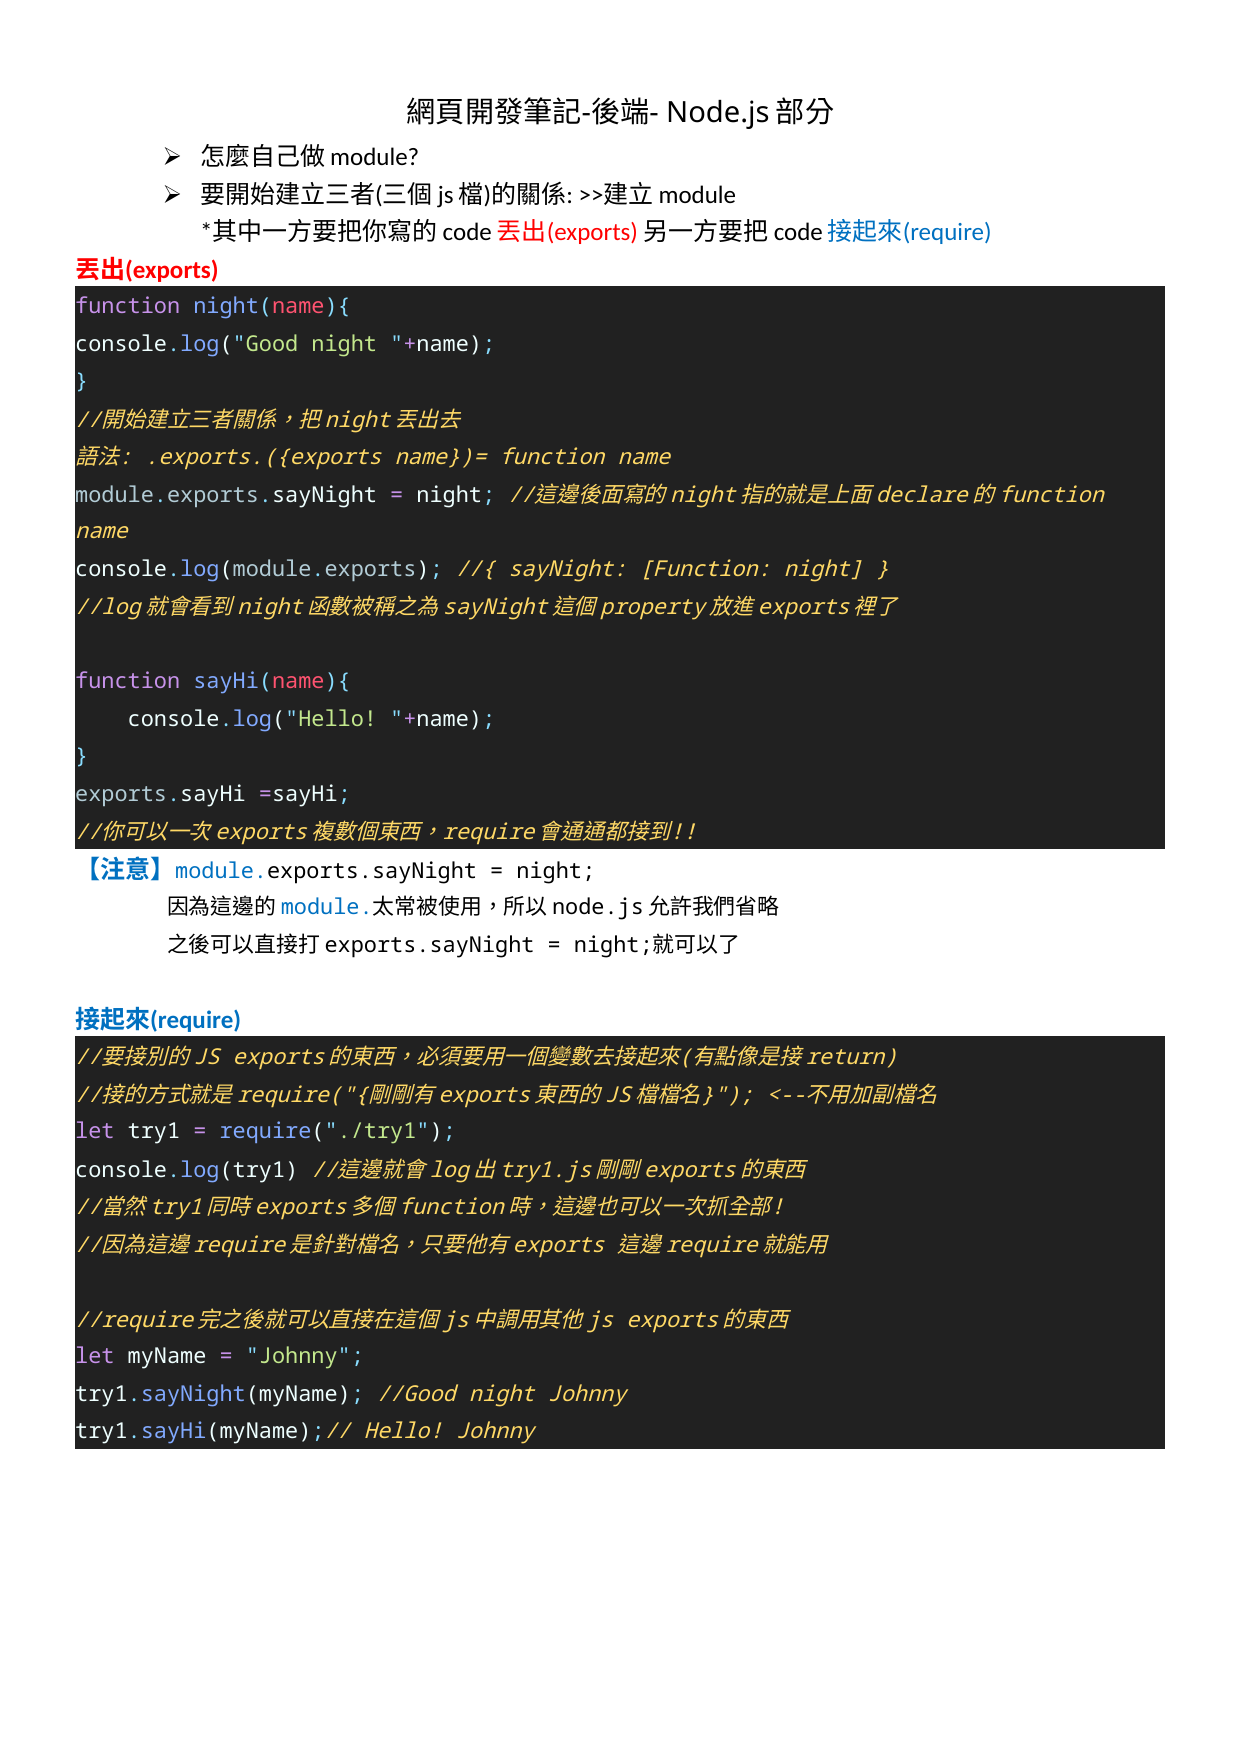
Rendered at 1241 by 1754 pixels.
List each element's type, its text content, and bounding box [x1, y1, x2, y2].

text 因為這邊的module.太常被使用，所以node.js允許我們省略 [75, 886, 1165, 924]
text 丟出(exports) [75, 249, 1165, 286]
text console.log(module.exports); //{ sayNight: [Function: night] } [75, 549, 1165, 586]
text console.log(try1) //這邊就會log出try1.js剛剛exports的東西 [75, 1149, 1165, 1186]
text //因為這邊require是針對檔名，只要他有exports 這邊require就能用 [75, 1224, 1165, 1261]
text try1.sayHi(myName);// Hello! Johnny [75, 1411, 1165, 1449]
text } [75, 361, 1165, 399]
text module.exports.sayNight = night; //這邊後面寫的night指的就是上面declare的 function name [75, 474, 1165, 549]
text //你可以一次exports複數個東西，require會通通都接到!! [75, 811, 1165, 849]
list *其中一方要把你寫的code丟出(exports) 另一方要把code接起來(require) [200, 211, 1165, 249]
text //require完之後就可以直接在這個js中調用其他js exports的東西 [75, 1299, 1165, 1336]
text try1.sayNight(myName); //Good night Johnny [75, 1374, 1165, 1411]
text 之後可以直接打exports.sayNight = night;就可以了 [75, 924, 1165, 961]
text //開始建立三者關係，把night丟出去 [75, 399, 1165, 436]
text let try1 = require("./try1"); [75, 1111, 1165, 1149]
text //要接別的JS exports的東西，必須要用一個變數去接起來(有點像是接return) [75, 1036, 1165, 1074]
text function sayHi(name){ [75, 661, 1165, 699]
text //當然try1同時exports多個function時，這邊也可以一次抓全部! [75, 1186, 1165, 1224]
text function night(name){ [75, 286, 1165, 324]
text exports.sayHi =sayHi; [75, 774, 1165, 811]
text console.log("Good night "+name); [75, 324, 1165, 361]
text //log就會看到night函數被稱之為sayNight這個property放進exports裡了 [75, 586, 1165, 624]
list 怎麼自己做module? [162, 136, 1165, 174]
list 要開始建立三者(三個js檔)的關係: >>建立module [162, 174, 1165, 211]
text 接起來(require) [75, 999, 1165, 1036]
text //接的方式就是require("{剛剛有exports東西的JS檔檔名}"); <--不用加副檔名 [75, 1074, 1165, 1111]
text let myName = "Johnny"; [75, 1336, 1165, 1374]
text 語法: .exports.({exports name})= function name [75, 436, 1165, 474]
text 【注意】module.exports.sayNight = night; [75, 849, 1165, 886]
text } [75, 736, 1165, 774]
text console.log("Hello! "+name); [75, 699, 1165, 736]
